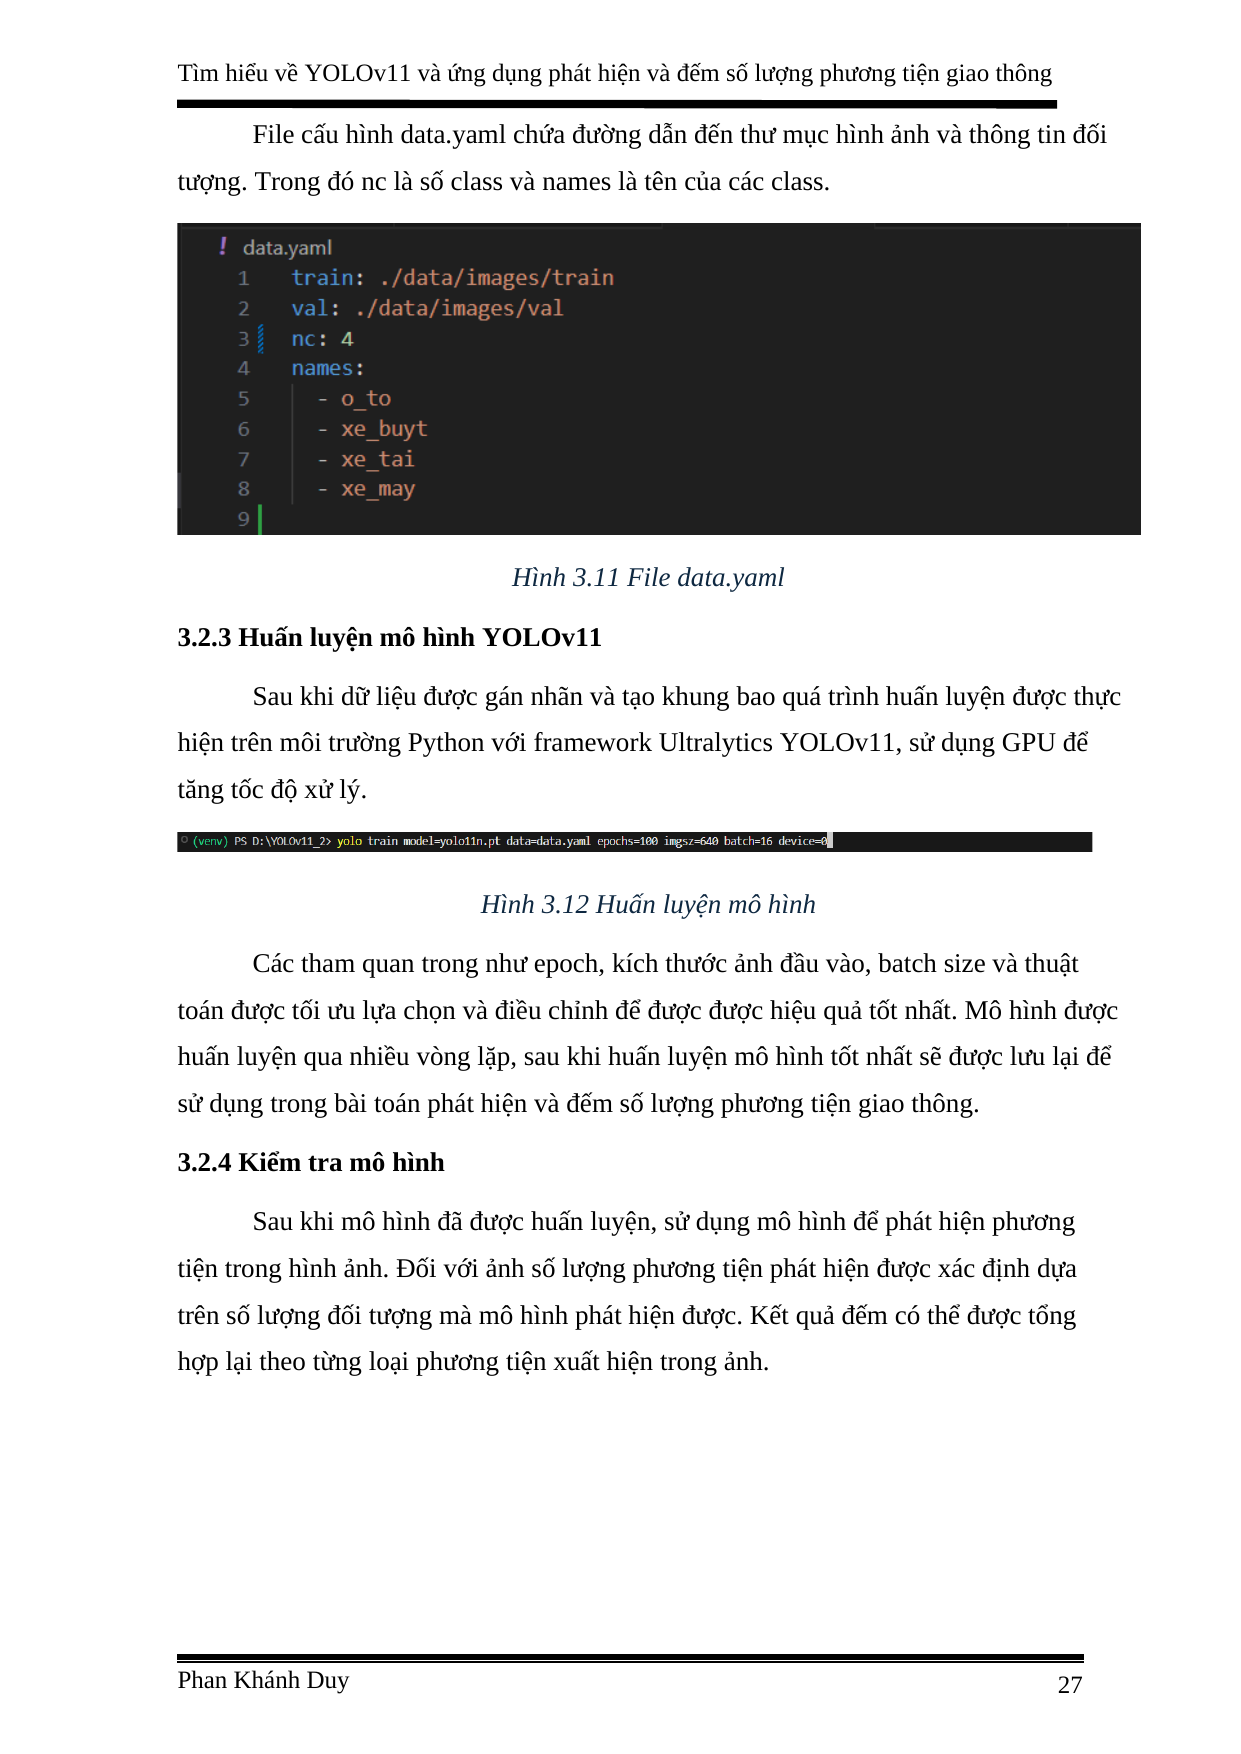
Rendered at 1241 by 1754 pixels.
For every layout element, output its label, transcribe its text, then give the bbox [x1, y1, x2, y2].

text Các tham quan trong như epoch, kích thước ảnh đầu vào, batch size và thuật toán được tối ưu lựa chọn và điều chỉnh để được được hiệu quả tốt nhất. Mô hình được huấn luyện qua nhiều vòng lặp, sau khi huấn luyện mô hình tốt nhất sẽ được lưu lại để sử dụng trong bài toán phát hiện và đếm số lượng phương tiện giao thông. [177, 947, 1122, 1118]
text File cấu hình data.yaml chứa đường dẫn đến thư mục hình ảnh và thông tin đối tượng. Trong đó nc là số class và names là tên của các class. [177, 118, 1122, 196]
picture [177, 832, 1093, 852]
text Sau khi mô hình đã được huấn luyện, sử dụng mô hình để phát hiện phương tiện trong hình ảnh. Đối với ảnh số lượng phương tiện phát hiện được xác định dựa trên số lượng đối tượng mà mô hình phát hiện được. Kết quả đếm có thể được tổng hợp lại theo từng loại phương tiện xuất hiện trong ảnh. [177, 1206, 1122, 1377]
subtitle Huấn luyện mô hình YOLOv11 [177, 621, 1122, 652]
subtitle Kiểm tra mô hình [177, 1146, 1122, 1177]
picture [177, 223, 1141, 535]
text Sau khi dữ liệu được gán nhãn và tạo khung bao quá trình huấn luyện được thực hiện trên môi trường Python với framework Ultralytics YOLOv11, sử dụng GPU để tăng tốc độ xử lý. [177, 680, 1122, 804]
